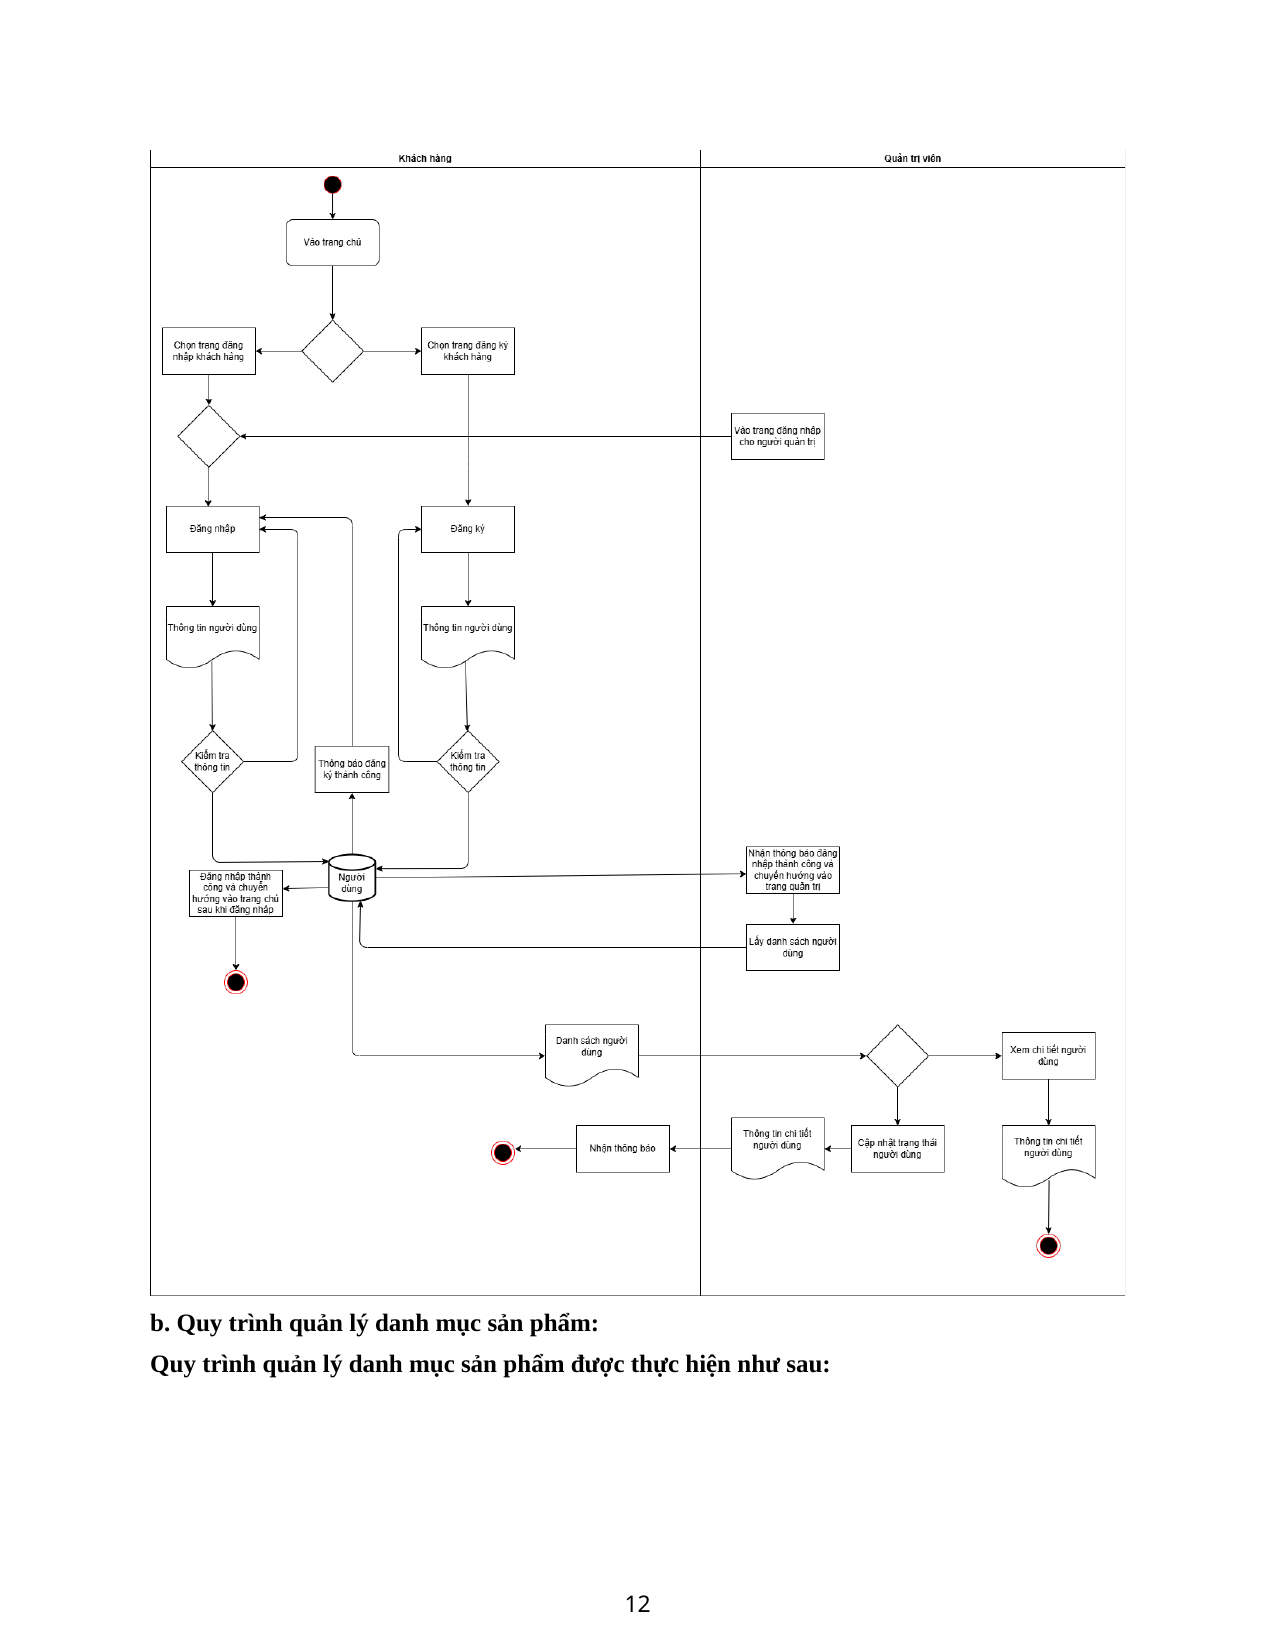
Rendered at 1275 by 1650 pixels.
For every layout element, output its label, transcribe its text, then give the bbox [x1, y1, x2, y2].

text b. Quy trình quản lý danh mục sản phẩm: [150, 1308, 1125, 1336]
text Quy trình quản lý danh mục sản phẩm được thực hiện như sau: [150, 1349, 1125, 1378]
picture [150, 150, 1125, 1296]
